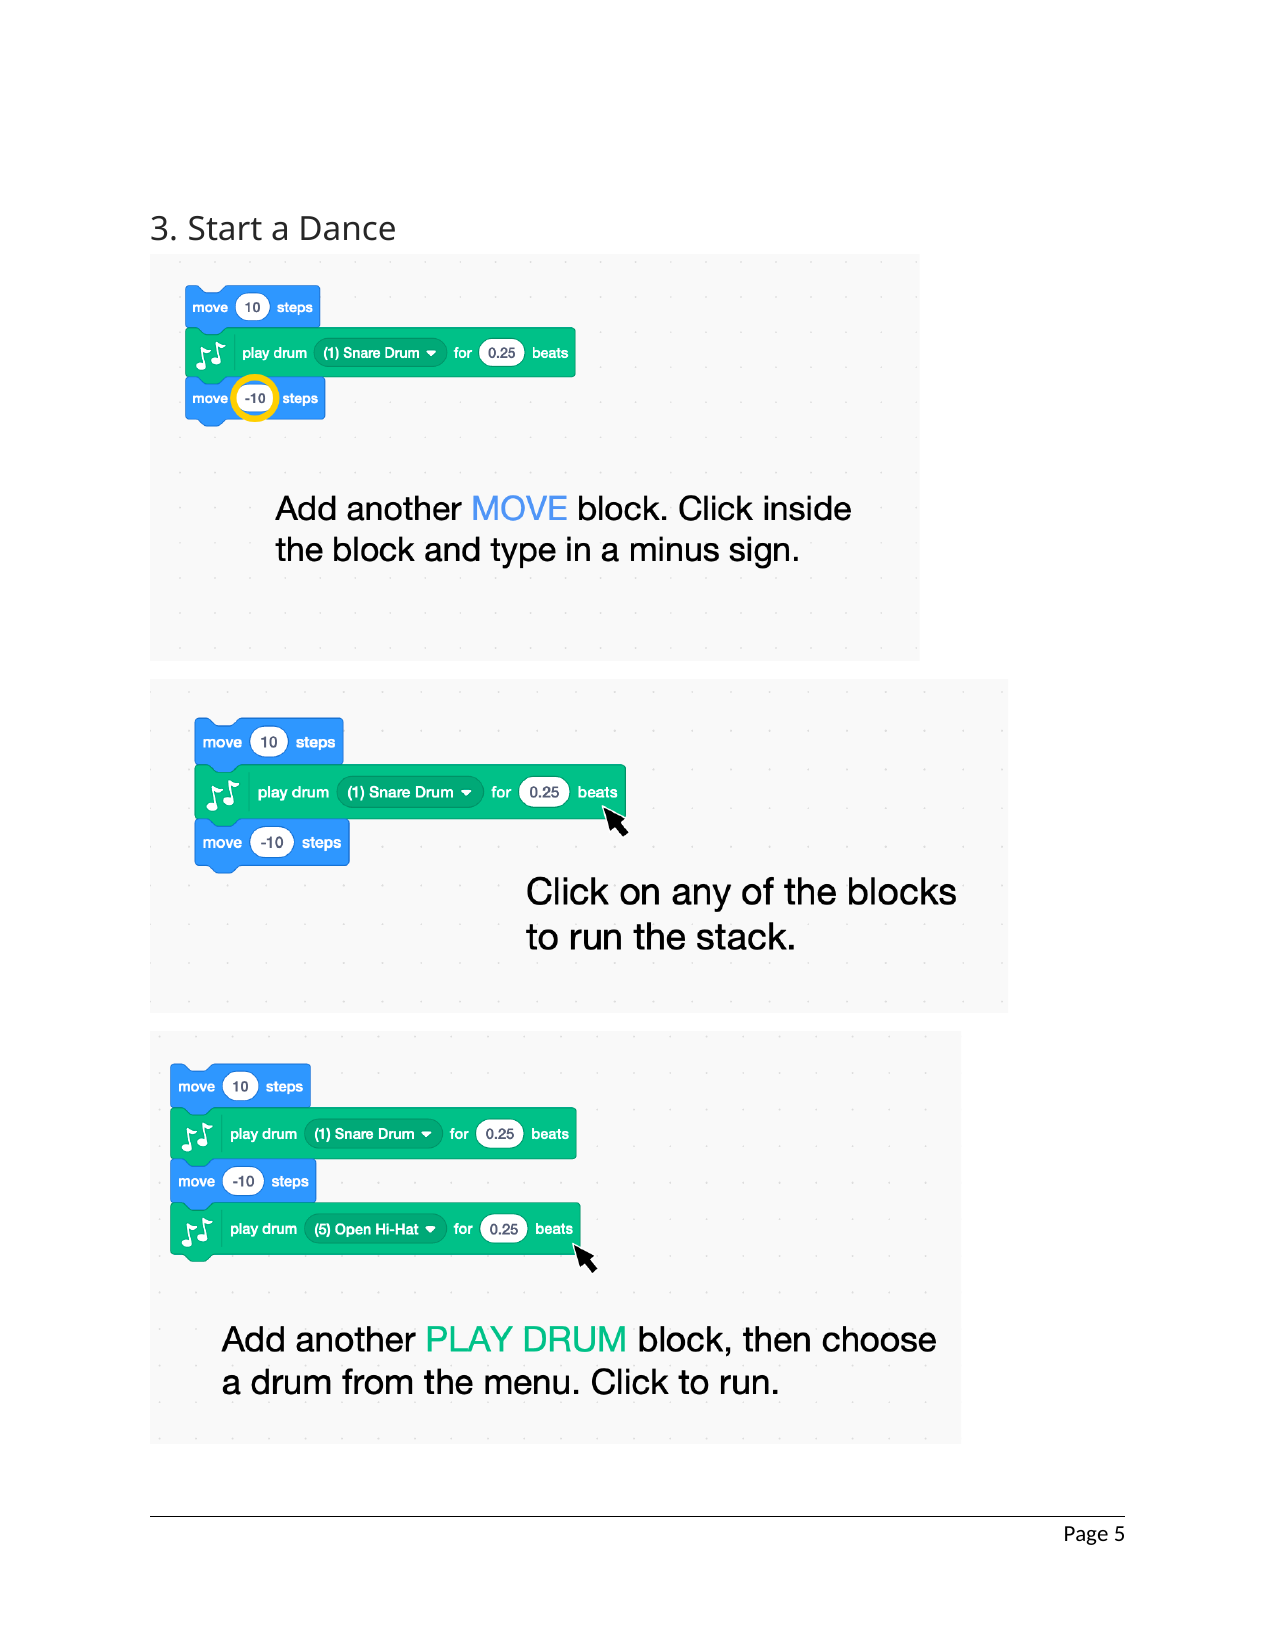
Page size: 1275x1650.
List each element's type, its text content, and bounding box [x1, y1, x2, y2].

picture [150, 679, 1009, 1013]
picture [150, 254, 920, 661]
subtitle Start a Dance [150, 205, 1125, 251]
picture [150, 1031, 962, 1444]
